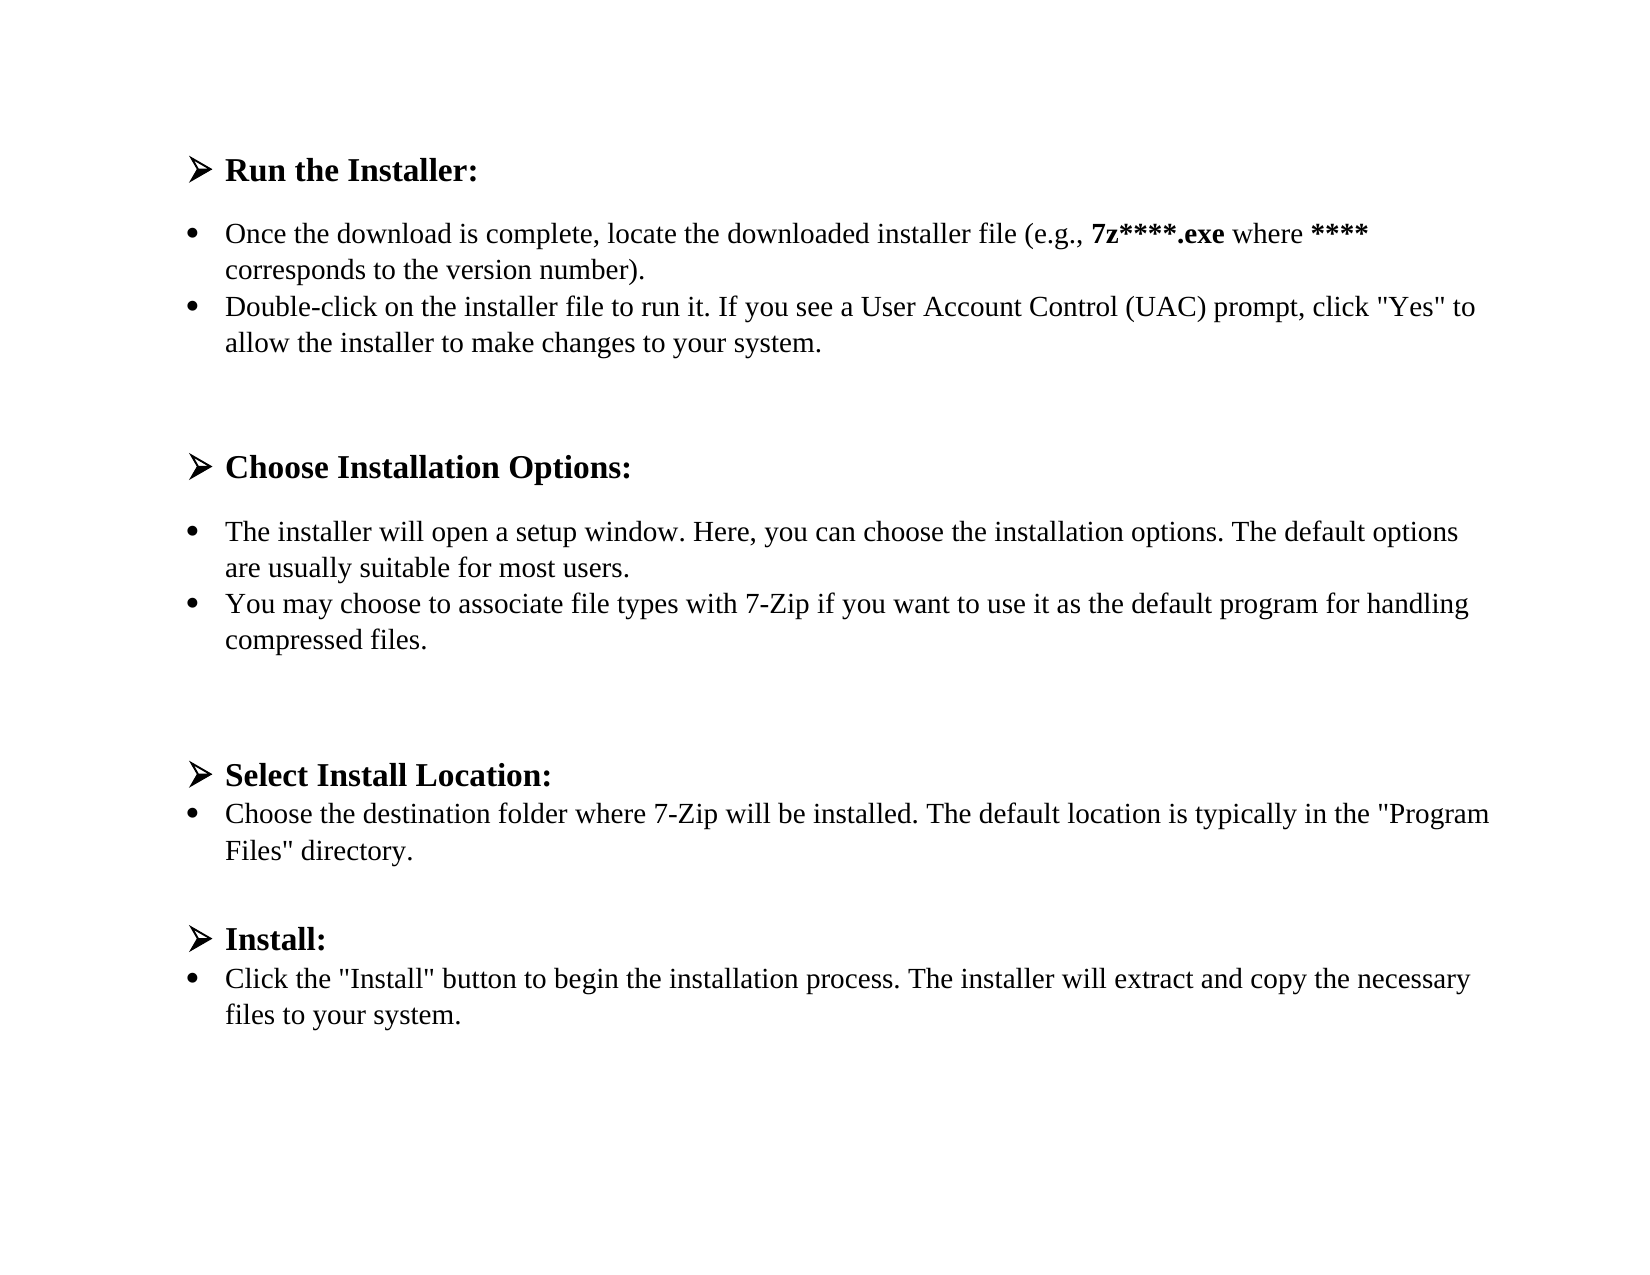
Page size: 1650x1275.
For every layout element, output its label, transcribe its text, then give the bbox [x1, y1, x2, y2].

subtitle Select Install Location: [187, 755, 1500, 793]
subtitle Install: [187, 919, 1500, 958]
subtitle Run the Installer: [187, 150, 1500, 188]
subtitle Choose Installation Options: [187, 447, 1500, 486]
list Click the "Install" button to begin the installation process. The installer will extract and copy the necessary files to your system. [187, 961, 1500, 1031]
list Once the download is complete, locate the downloaded installer file (e.g., 7z****.exe where **** corresponds to the version number). [187, 216, 1500, 286]
list Double-click on the installer file to run it. If you see a User Account Control (UAC) prompt, click "Yes" to allow the installer to make changes to your system. [187, 289, 1500, 358]
list Choose the destination folder where 7-Zip will be installed. The default location is typically in the "Program Files" directory. [187, 796, 1500, 866]
list The installer will open a setup window. Here, you can choose the installation options. The default options are usually suitable for most users. [187, 514, 1500, 583]
list You may choose to associate file types with 7-Zip if you want to use it as the default program for handling compressed files. [187, 586, 1500, 656]
